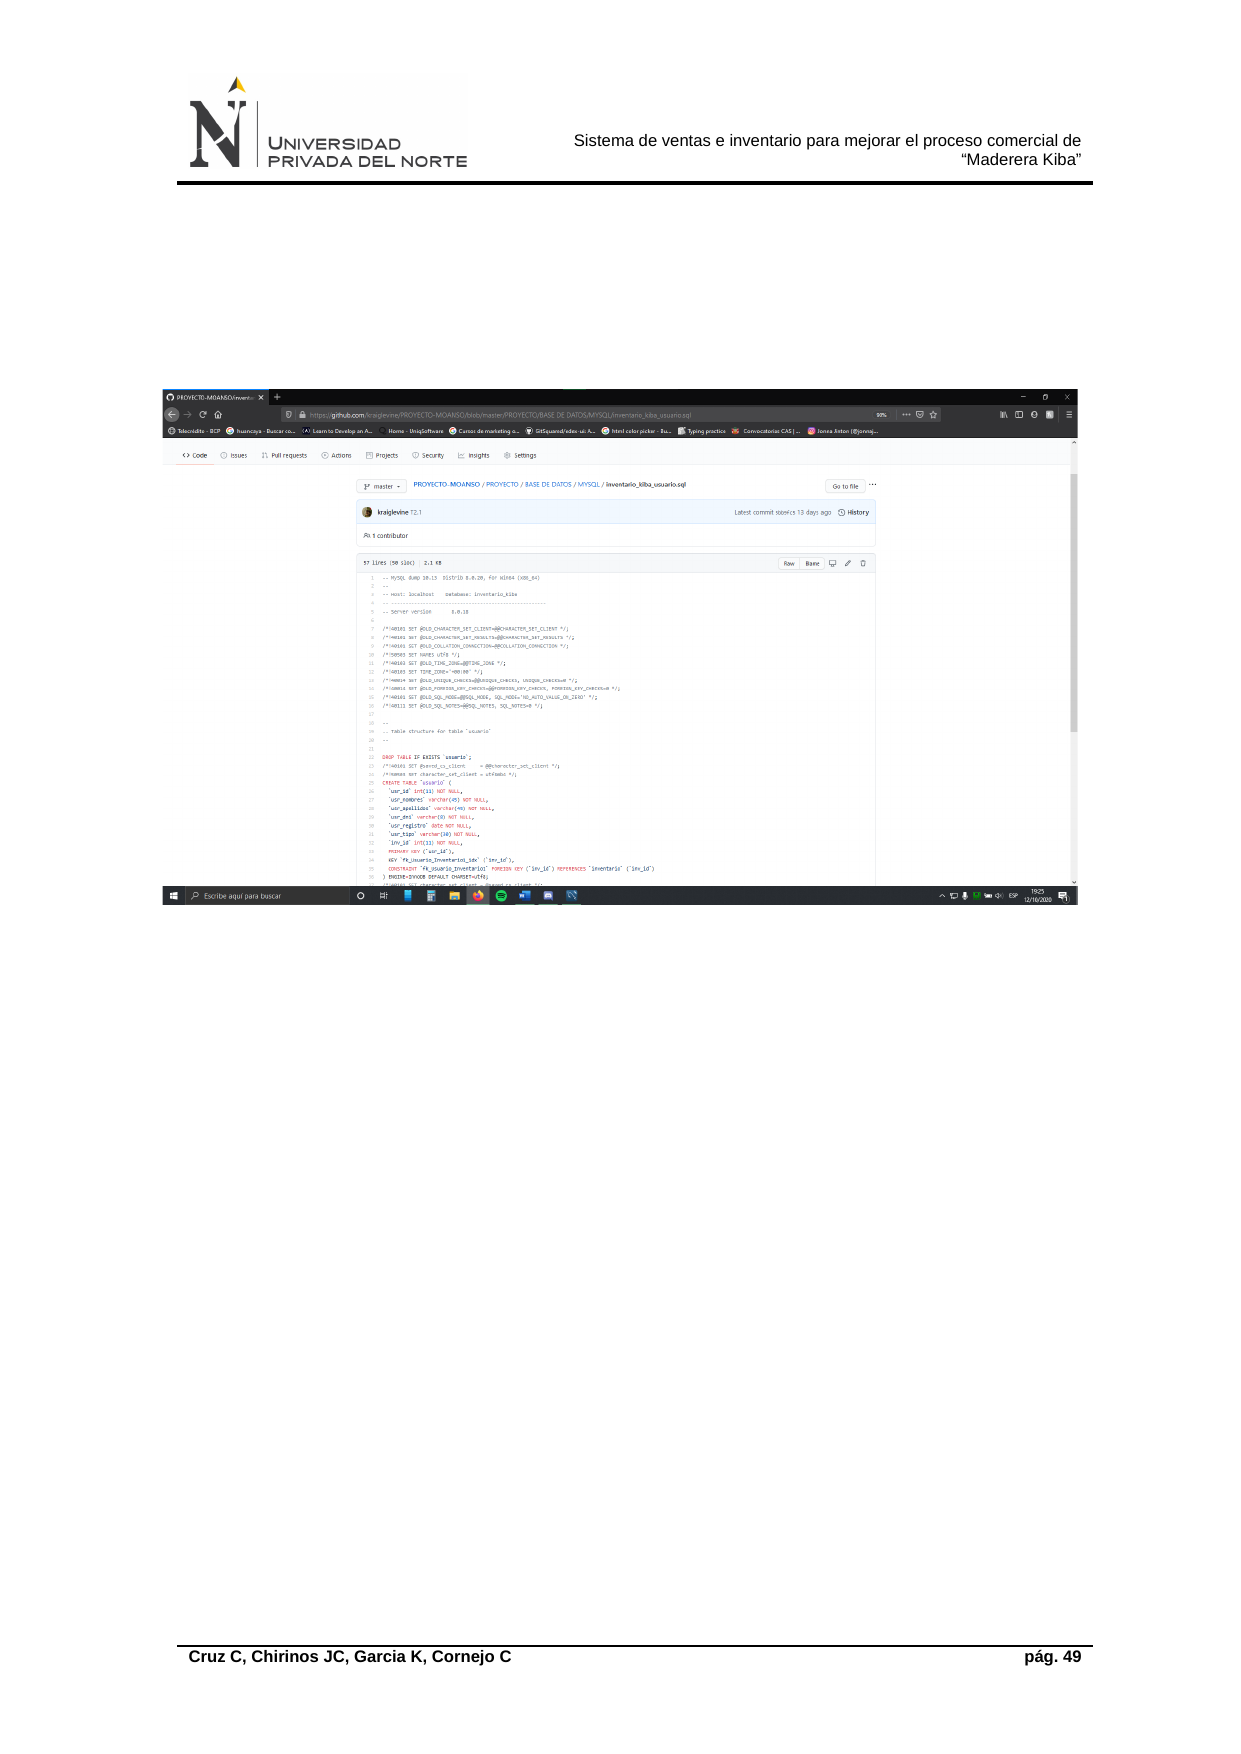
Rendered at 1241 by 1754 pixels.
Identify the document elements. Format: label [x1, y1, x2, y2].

picture [188, 73, 469, 169]
picture [162, 389, 1078, 905]
